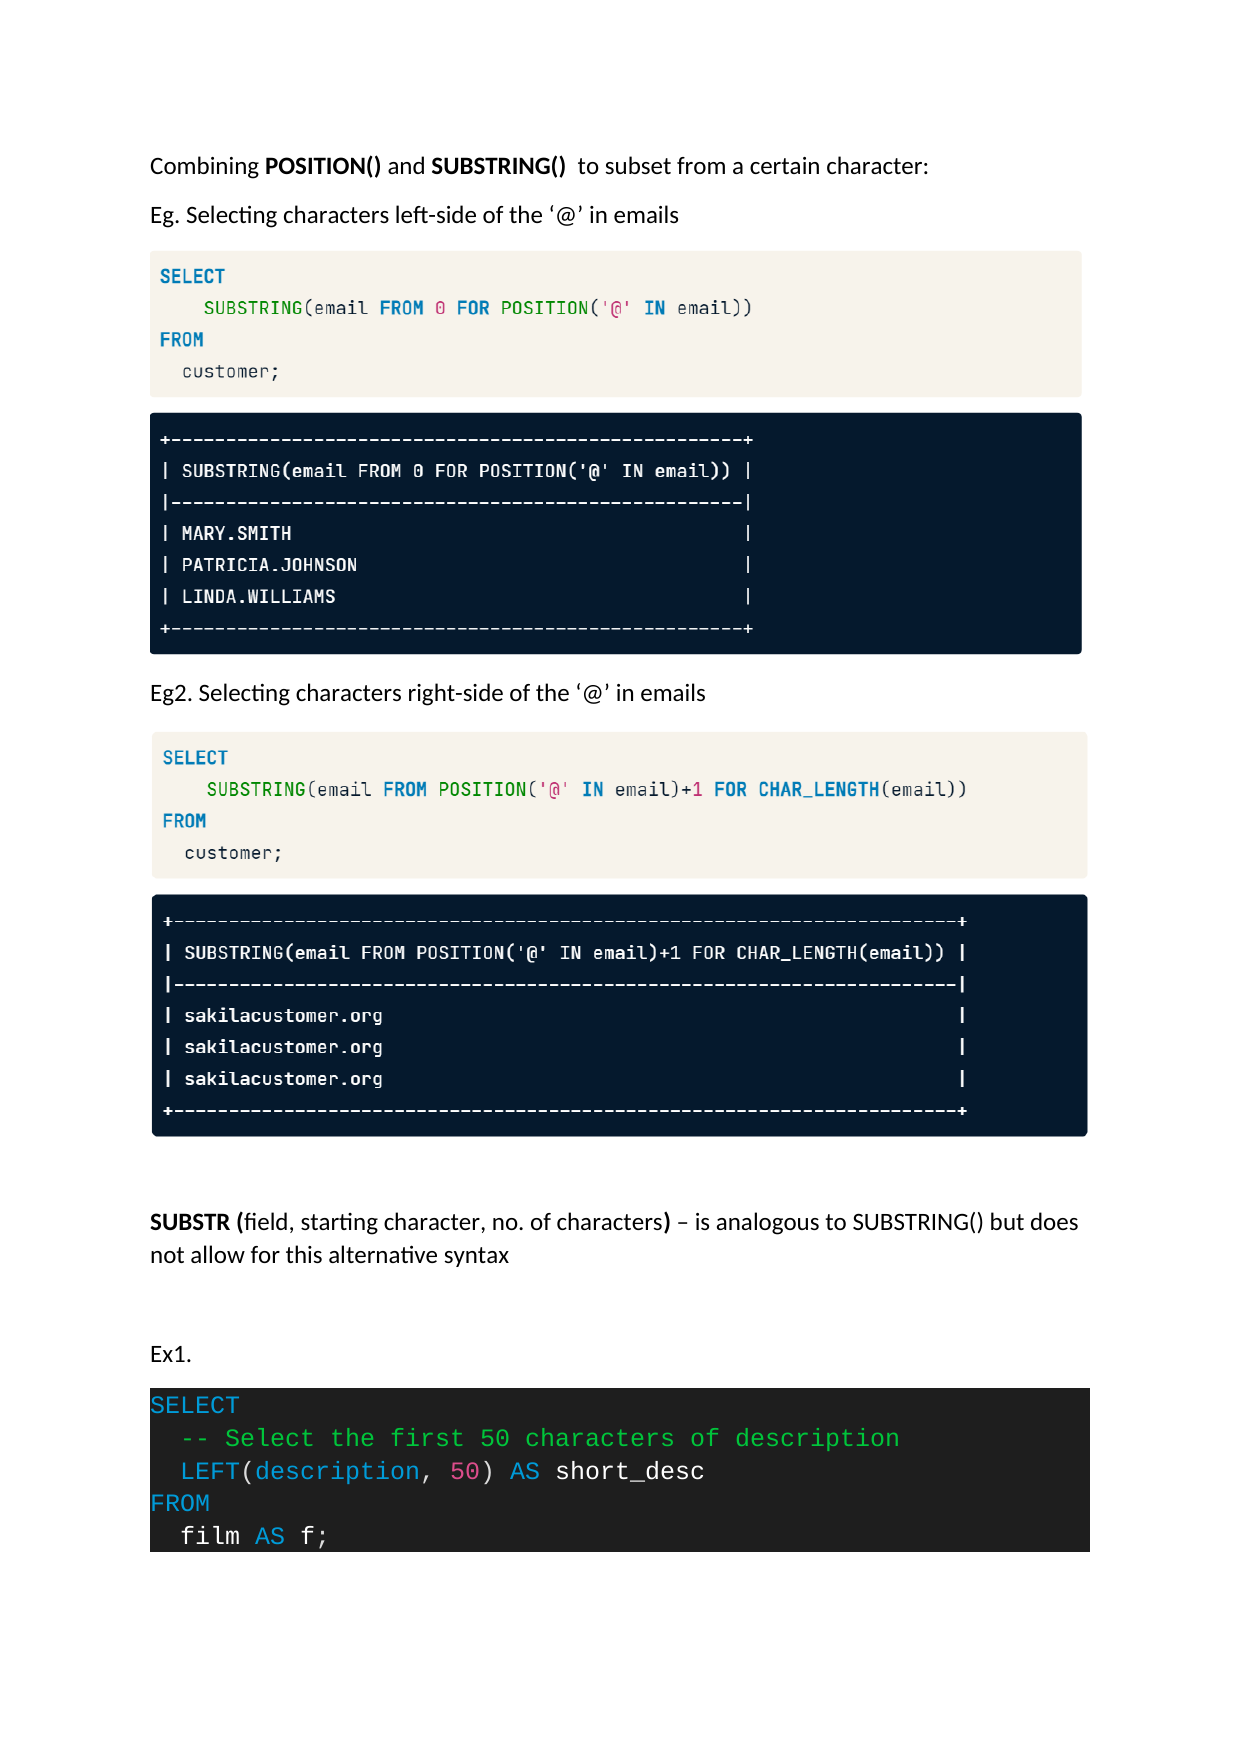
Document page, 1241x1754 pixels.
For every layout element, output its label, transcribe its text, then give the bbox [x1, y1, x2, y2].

text -- Select the first 50 characters of description [150, 1421, 1090, 1454]
text Eg. Selecting characters left-side of the ‘@’ in emails [150, 199, 1090, 230]
text Combining POSITION() and SUBSTRING() to subset from a certain character: [150, 150, 1090, 181]
text film AS f; [150, 1519, 1090, 1552]
picture [150, 249, 1091, 659]
text Ex1. [150, 1338, 1090, 1369]
text Eg2. Selecting characters right-side of the ‘@’ in emails [150, 677, 1090, 708]
text FROM [150, 1487, 1090, 1519]
text SELECT [150, 1388, 1090, 1421]
text LEFT(description, 50) AS short_desc [150, 1454, 1090, 1487]
picture [150, 726, 1091, 1138]
text SUBSTR (field, starting character, no. of characters) – is analogous to SUBSTRING() but does not allow for this alternative syntax [150, 1206, 1090, 1270]
